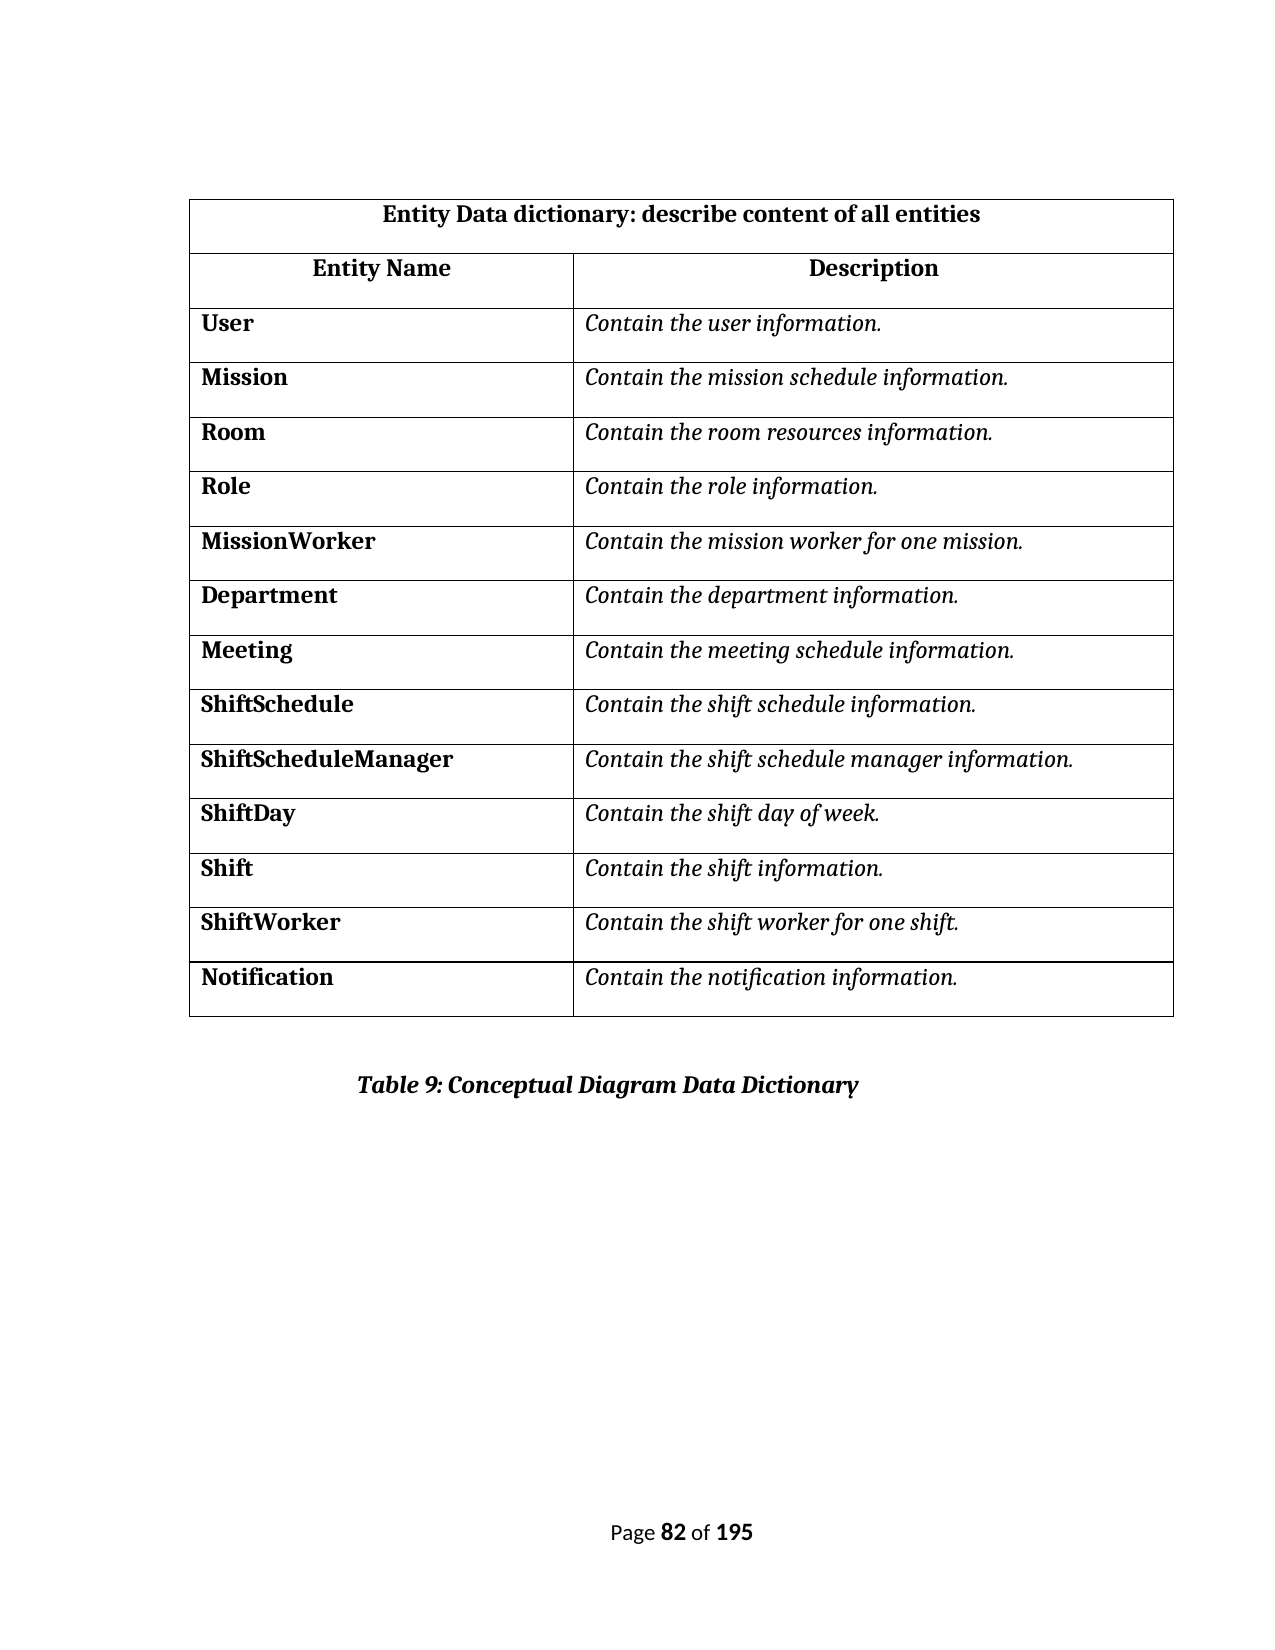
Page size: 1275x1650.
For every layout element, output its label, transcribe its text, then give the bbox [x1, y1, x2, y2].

table_cell Contain the mission schedule information. [574, 363, 1173, 417]
table_cell ShiftScheduleManager [190, 745, 573, 798]
table_cell Entity Name [190, 254, 573, 308]
table_cell Department [190, 581, 573, 634]
table_cell Contain the department information. [574, 581, 1173, 634]
table_cell MissionWorker [190, 527, 573, 580]
table_cell Meeting [190, 636, 573, 689]
table_cell Contain the mission worker for one mission. [574, 527, 1173, 580]
table_cell ShiftDay [190, 799, 573, 852]
table_cell Contain the shift schedule information. [574, 690, 1173, 743]
table_cell Mission [190, 363, 573, 417]
table_cell Contain the shift schedule manager information. [574, 745, 1173, 798]
table_header Entity Data dictionary: describe content of all entities [190, 200, 1173, 253]
table_cell Shift [190, 854, 573, 907]
table_cell Contain the meeting schedule information. [574, 636, 1173, 689]
table_cell User [190, 309, 573, 362]
table_cell ShiftSchedule [190, 690, 573, 743]
table_cell Contain the shift worker for one shift. [574, 908, 1173, 961]
table_cell Contain the notification information. [574, 963, 1173, 1016]
table_cell Contain the role information. [574, 472, 1173, 526]
table_cell Room [190, 418, 573, 471]
text Table 9: Conceptual Diagram Data Dictionary [282, 1071, 1157, 1099]
table_cell Contain the shift information. [574, 854, 1173, 907]
table_cell Contain the room resources information. [574, 418, 1173, 471]
table_cell Contain the user information. [574, 309, 1173, 362]
table_cell Notification [190, 963, 573, 1016]
table_cell ShiftWorker [190, 908, 573, 961]
table_cell Contain the shift day of week. [574, 799, 1173, 852]
table_cell Description [574, 254, 1173, 308]
table_cell Role [190, 472, 573, 526]
